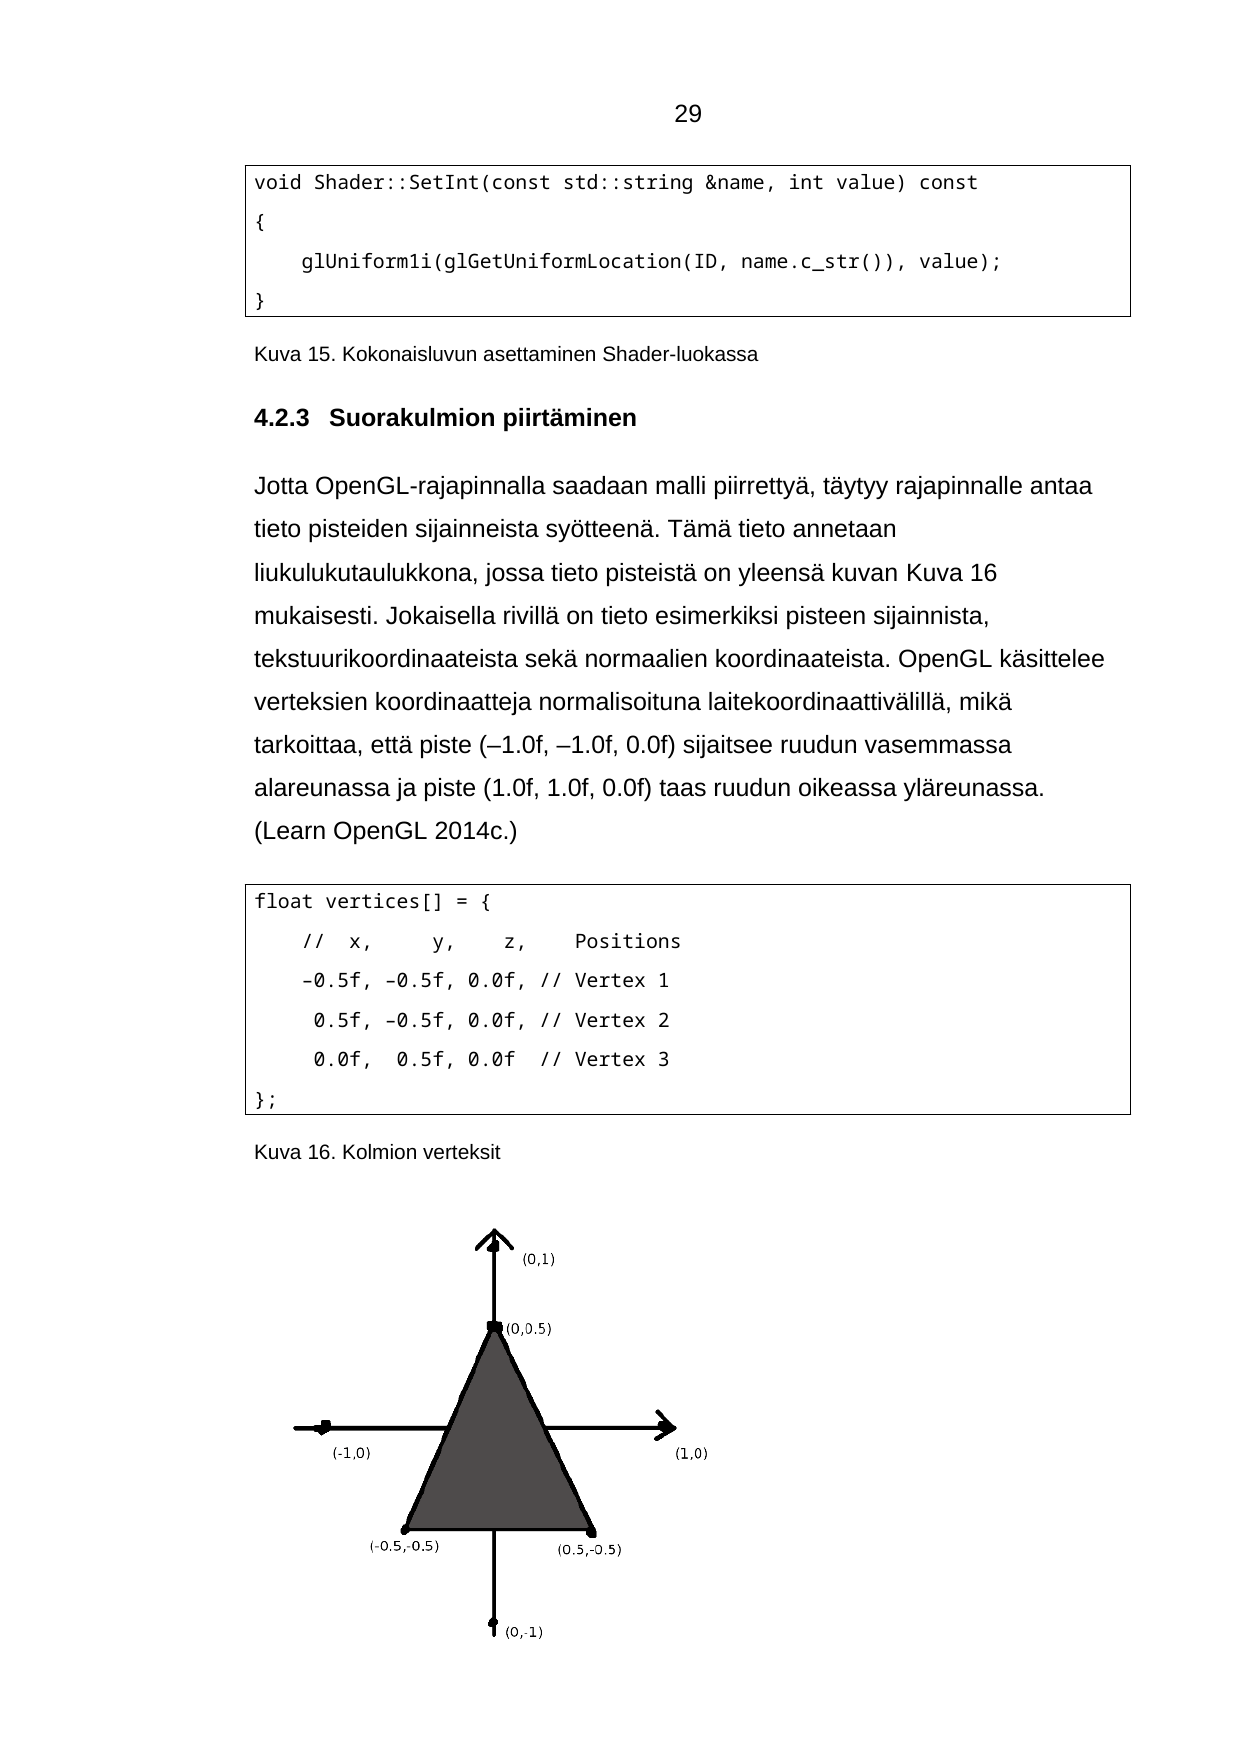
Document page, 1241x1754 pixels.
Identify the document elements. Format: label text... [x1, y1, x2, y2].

text –0.5f, –0.5f, 0.0f, // Vertex 1 [246, 963, 1130, 993]
text float vertices[] = { [246, 885, 1130, 914]
text 0.0f, 0.5f, 0.0f // Vertex 3 [246, 1042, 1130, 1072]
subtitle Suorakulmion piirtäminen [254, 403, 1122, 431]
text // x, y, z, Positions [246, 924, 1130, 954]
text { [246, 204, 1130, 235]
text Kuva 16. Kolmion verteksit [254, 1140, 1122, 1164]
text glUniform1i(glGetUniformLocation(ID, name.c_str()), value); [246, 244, 1130, 274]
picture [253, 1201, 732, 1668]
text void Shader::SetInt(const std::string &name, int value) const [246, 166, 1130, 195]
text 0.5f, –0.5f, 0.0f, // Vertex 2 [246, 1003, 1130, 1033]
text } [246, 283, 1130, 316]
text Kuva 15. Kokonaisluvun asettaminen Shader-luokassa [254, 342, 1122, 366]
text }; [246, 1082, 1130, 1114]
